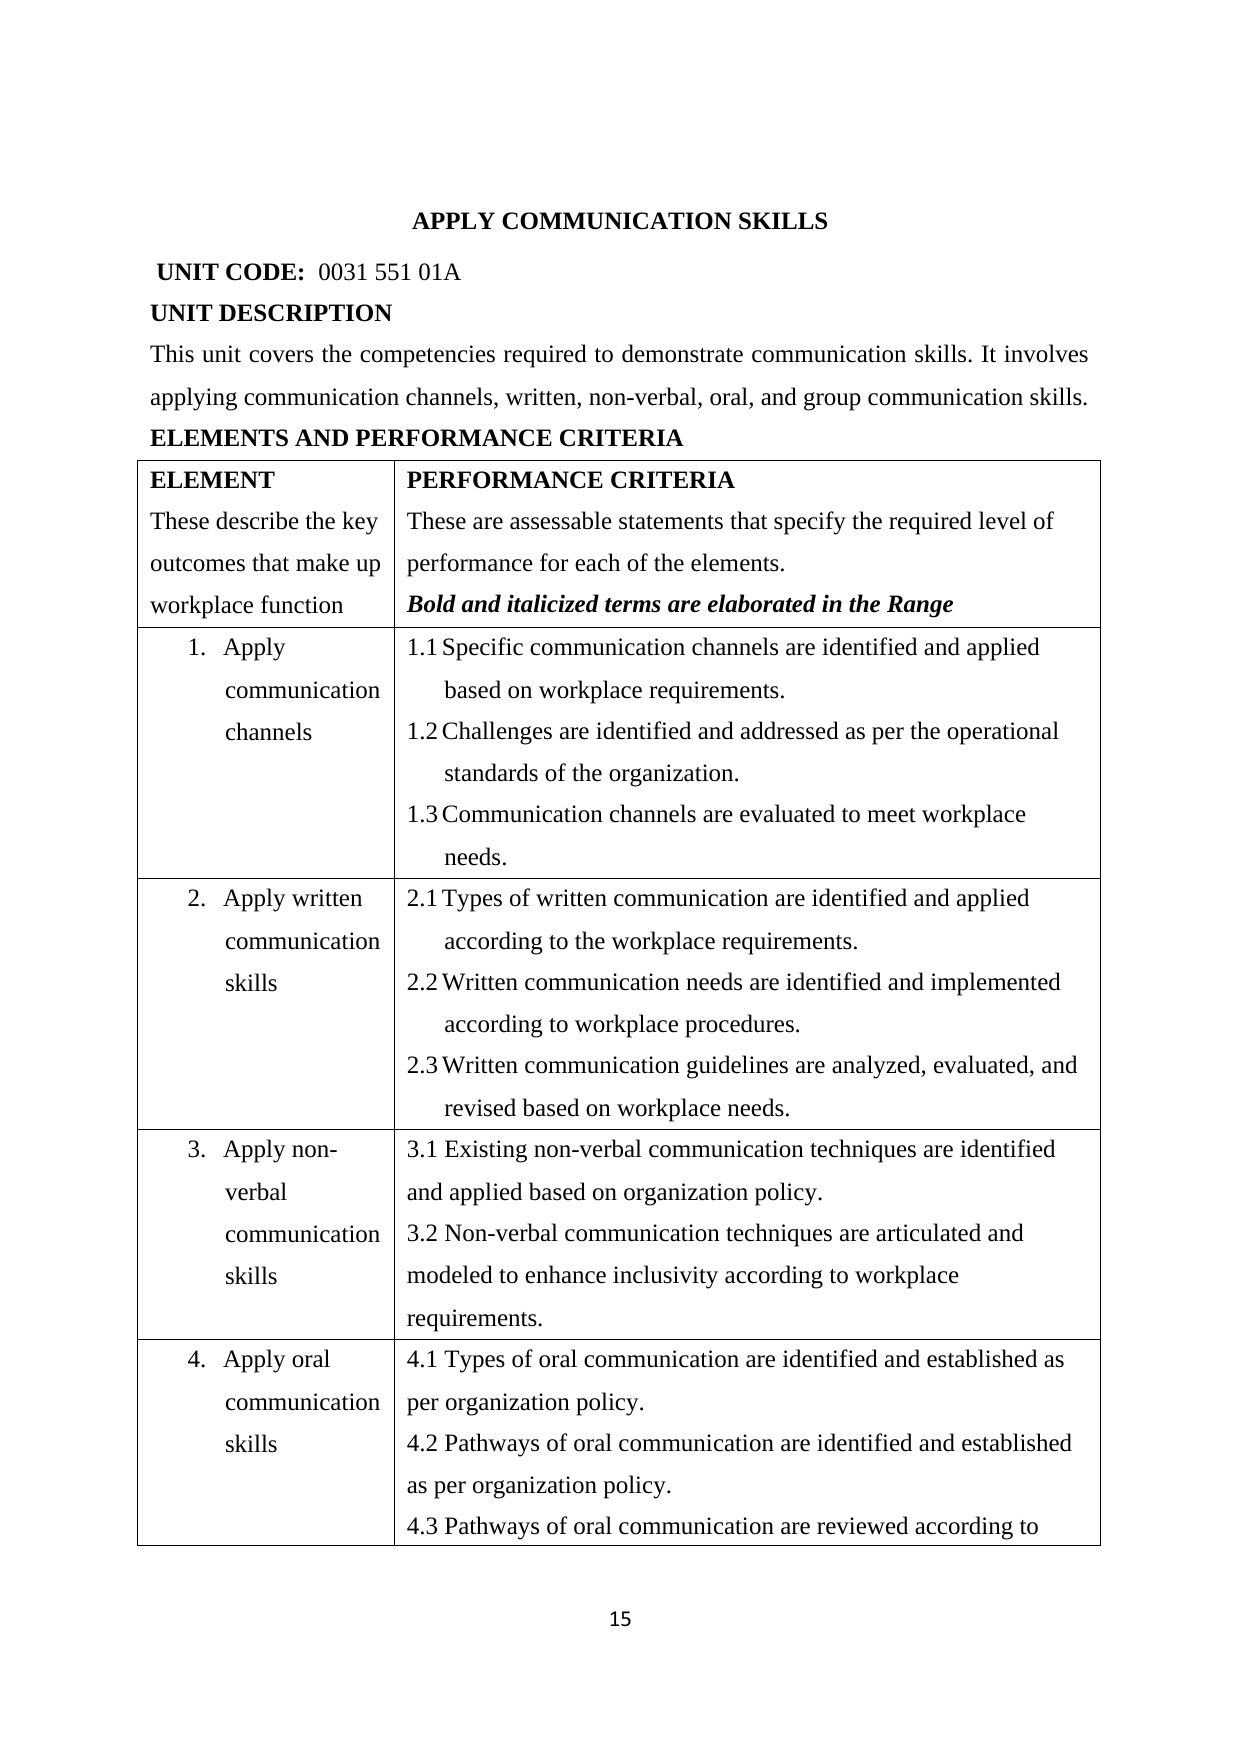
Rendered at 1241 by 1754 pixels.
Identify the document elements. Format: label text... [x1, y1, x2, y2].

table_header ELEMENT These describe the key outcomes that make up workplace function [138, 461, 394, 627]
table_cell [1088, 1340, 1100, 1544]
table_cell Apply communication channels [138, 628, 394, 878]
text This unit covers the competencies required to demonstrate communication skills. It involves applying communication channels, written, non-verbal, oral, and group communication skills. [150, 335, 1090, 415]
table_header PERFORMANCE CRITERIA These are assessable statements that specify the required level of performance for each of the elements. Bold and italicized terms are elaborated in the Range [395, 461, 1100, 627]
text UNIT DESCRIPTION [150, 294, 1090, 331]
table_cell Apply non-verbal communication skills [138, 1130, 394, 1339]
table_cell Types of written communication are identified and applied according to the workplace requirements. Written communication needs are identified and implemented according to workplace procedures. Written communication guidelines are analyzed, evaluated, and revised based on workplace needs. [395, 879, 1100, 1129]
text UNIT CODE: 0031 551 01A [150, 253, 1090, 290]
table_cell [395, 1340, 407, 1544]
subtitle APPLY COMMUNICATION SKILLS [150, 202, 1090, 239]
table_cell 3.1 Existing non-verbal communication techniques are identified and applied based on organization policy. 3.2 Non-verbal communication techniques are articulated and modeled to enhance inclusivity according to workplace requirements. [395, 1130, 1100, 1339]
text ELEMENTS AND PERFORMANCE CRITERIA [150, 418, 1090, 456]
table_cell Specific communication channels are identified and applied based on workplace requirements. Challenges are identified and addressed as per the operational standards of the organization. Communication channels are evaluated to meet workplace needs. [395, 628, 1100, 878]
table_cell Apply written communication skills [138, 879, 394, 1129]
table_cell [138, 1340, 394, 1544]
